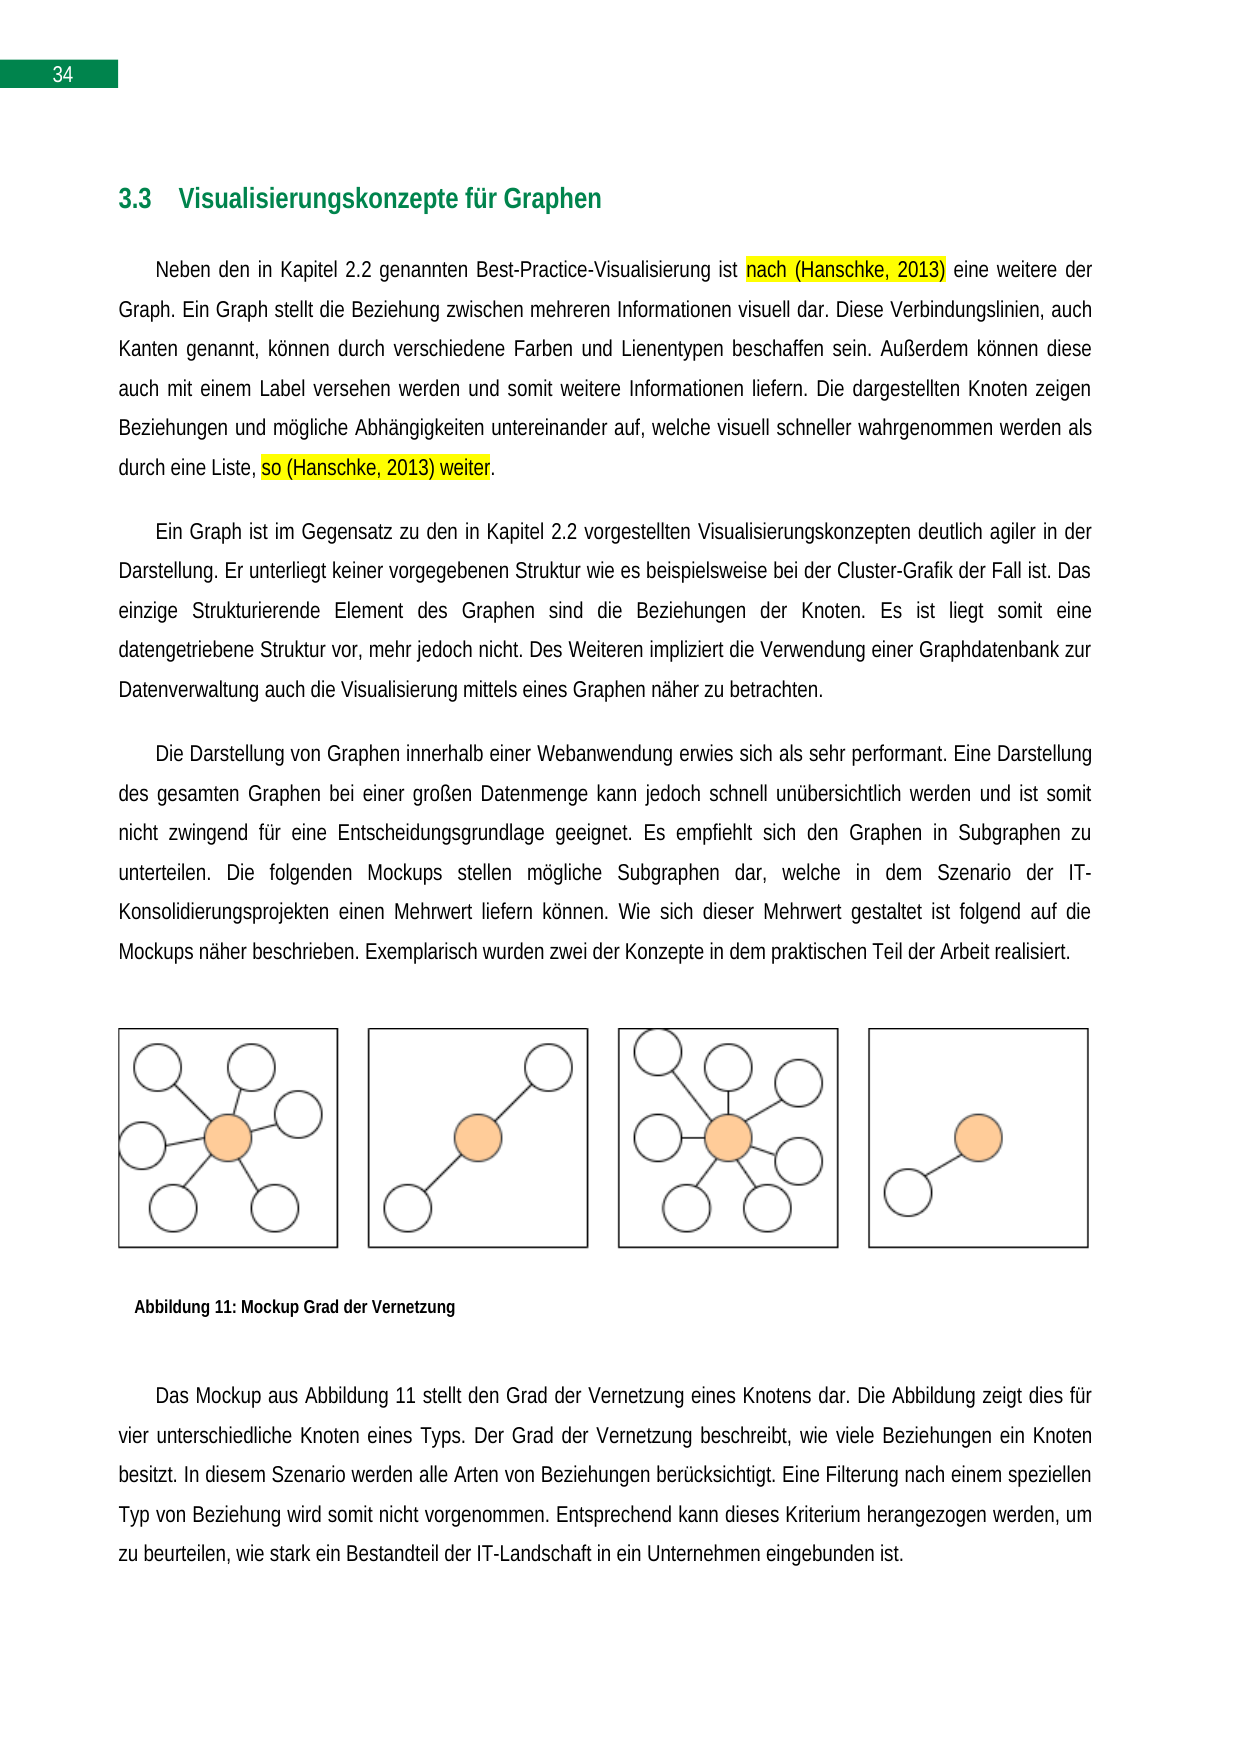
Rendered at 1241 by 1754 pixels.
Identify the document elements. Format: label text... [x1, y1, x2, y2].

text Neben den in Kapitel 2.2 genannten Best-Practice-Visualisierung ist nach (Hanschke, 2013) eine weitere der Graph. Ein Graph stellt die Beziehung zwischen mehreren Informationen visuell dar. Diese Verbindungslinien, auch Kanten genannt, können durch verschiedene Farben und Lienentypen beschaffen sein. Außerdem können diese auch mit einem Label versehen werden und somit weitere Informationen liefern. Die dargestellten Knoten zeigen Beziehungen und mögliche Abhängigkeiten untereinander auf, welche visuell schneller wahrgenommen werden als durch eine Liste, so (Hanschke, 2013) weiter. [118, 256, 1092, 480]
text Die Darstellung von Graphen innerhalb einer Webanwendung erwies sich als sehr performant. Eine Darstellung des gesamten Graphen bei einer großen Datenmenge kann jedoch schnell unübersichtlich werden und ist somit nicht zwingend für eine Entscheidungsgrundlage geeignet. Es empfiehlt sich den Graphen in Subgraphen zu unterteilen. Die folgenden Mockups stellen mögliche Subgraphen dar, welche in dem Szenario der IT-Konsolidierungsprojekten einen Mehrwert liefern können. Wie sich dieser Mehrwert gestaltet ist folgend auf die Mockups näher beschrieben. Exemplarisch wurden zwei der Konzepte in dem praktischen Teil der Arbeit realisiert. [118, 740, 1092, 964]
text Ein Graph ist im Gegensatz zu den in Kapitel 2.2 vorgestellten Visualisierungskonzepten deutlich agiler in der Darstellung. Er unterliegt keiner vorgegebenen Struktur wie es beispielsweise bei der Cluster-Grafik der Fall ist. Das einzige Strukturierende Element des Graphen sind die Beziehungen der Knoten. Es ist liegt somit eine datengetriebene Struktur vor, mehr jedoch nicht. Des Weiteren impliziert die Verwendung einer Graphdatenbank zur Datenverwaltung auch die Visualisierung mittels eines Graphen näher zu betrachten. [118, 518, 1092, 702]
picture [118, 1028, 1089, 1251]
subtitle Visualisierungskonzepte für Graphen [118, 181, 1092, 214]
text Das Mockup aus Abbildung 11 stellt den Grad der Vernetzung eines Knotens dar. Die Abbildung zeigt dies für vier unterschiedliche Knoten eines Typs. Der Grad der Vernetzung beschreibt, wie viele Beziehungen ein Knoten besitzt. In diesem Szenario werden alle Arten von Beziehungen berücksichtigt. Eine Filterung nach einem speziellen Typ von Beziehung wird somit nicht vorgenommen. Entsprechend kann dieses Kriterium herangezogen werden, um zu beurteilen, wie stark ein Bestandteil der IT-Landschaft in ein Unternehmen eingebunden ist. [118, 1382, 1092, 1566]
